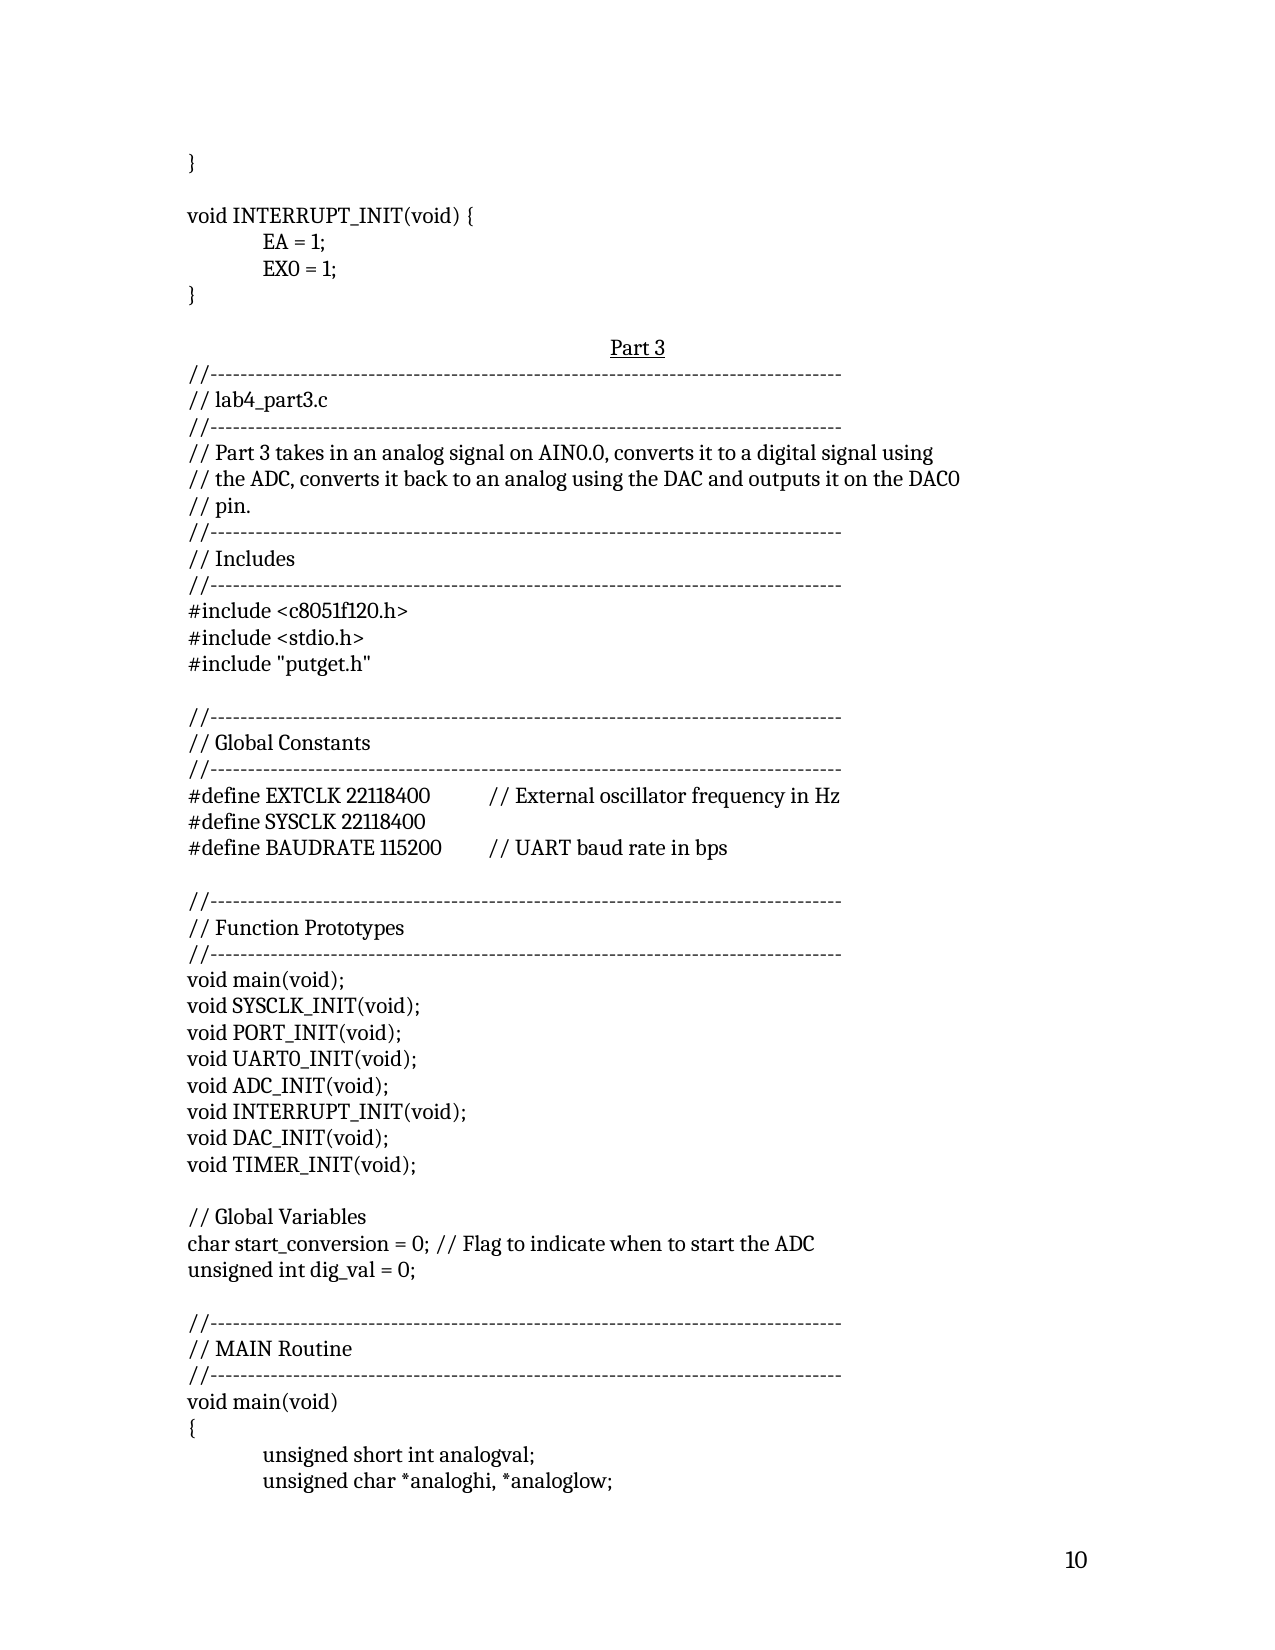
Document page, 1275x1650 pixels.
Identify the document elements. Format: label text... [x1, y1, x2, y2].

text //------------------------------------------------------------------------------------ [187, 413, 1087, 440]
text //------------------------------------------------------------------------------------ [187, 519, 1087, 545]
text //------------------------------------------------------------------------------------ [187, 941, 1087, 967]
text } [187, 150, 1087, 176]
text // Function Prototypes [187, 914, 1087, 941]
text #define BAUDRATE 115200 // UART baud rate in bps [187, 835, 1087, 862]
text //------------------------------------------------------------------------------------ [187, 888, 1087, 914]
text // Includes [187, 545, 1087, 572]
text // Global Variables [187, 1204, 1087, 1231]
text { [187, 1415, 1087, 1441]
text #include <c8051f120.h> [187, 598, 1087, 624]
text // pin. [187, 493, 1087, 519]
text // Part 3 takes in an analog signal on AIN0.0, converts it to a digital signal using [187, 440, 1087, 466]
text Part 3 [187, 334, 1087, 361]
text void ADC_INIT(void); [187, 1072, 1087, 1099]
text void main(void); [187, 967, 1087, 993]
text void main(void) [187, 1389, 1087, 1415]
text // MAIN Routine [187, 1336, 1087, 1362]
text #define SYSCLK 22118400 [187, 809, 1087, 835]
text //------------------------------------------------------------------------------------ [187, 572, 1087, 598]
text unsigned short int analogval; [187, 1441, 1087, 1468]
text } [187, 282, 1087, 308]
text //------------------------------------------------------------------------------------ [187, 361, 1087, 387]
text // Global Constants [187, 730, 1087, 756]
text //------------------------------------------------------------------------------------ [187, 703, 1087, 730]
text void INTERRUPT_INIT(void); [187, 1099, 1087, 1125]
text // lab4_part3.c [187, 387, 1087, 413]
text EA = 1; [187, 229, 1087, 255]
text void TIMER_INIT(void); [187, 1151, 1087, 1178]
text void DAC_INIT(void); [187, 1125, 1087, 1151]
text void SYSCLK_INIT(void); [187, 993, 1087, 1020]
text //------------------------------------------------------------------------------------ [187, 1309, 1087, 1336]
text void INTERRUPT_INIT(void) { [187, 203, 1087, 229]
text unsigned char *analoghi, *analoglow; [187, 1468, 1087, 1494]
text char start_conversion = 0; // Flag to indicate when to start the ADC [187, 1231, 1087, 1257]
text //------------------------------------------------------------------------------------ [187, 1362, 1087, 1389]
text #define EXTCLK 22118400 // External oscillator frequency in Hz [187, 782, 1087, 809]
text EX0 = 1; [187, 255, 1087, 282]
text void PORT_INIT(void); [187, 1020, 1087, 1046]
text #include <stdio.h> [187, 624, 1087, 651]
text //------------------------------------------------------------------------------------ [187, 756, 1087, 782]
text void UART0_INIT(void); [187, 1046, 1087, 1072]
text #include "putget.h" [187, 651, 1087, 677]
text // the ADC, converts it back to an analog using the DAC and outputs it on the DAC0 [187, 466, 1087, 493]
text unsigned int dig_val = 0; [187, 1257, 1087, 1283]
